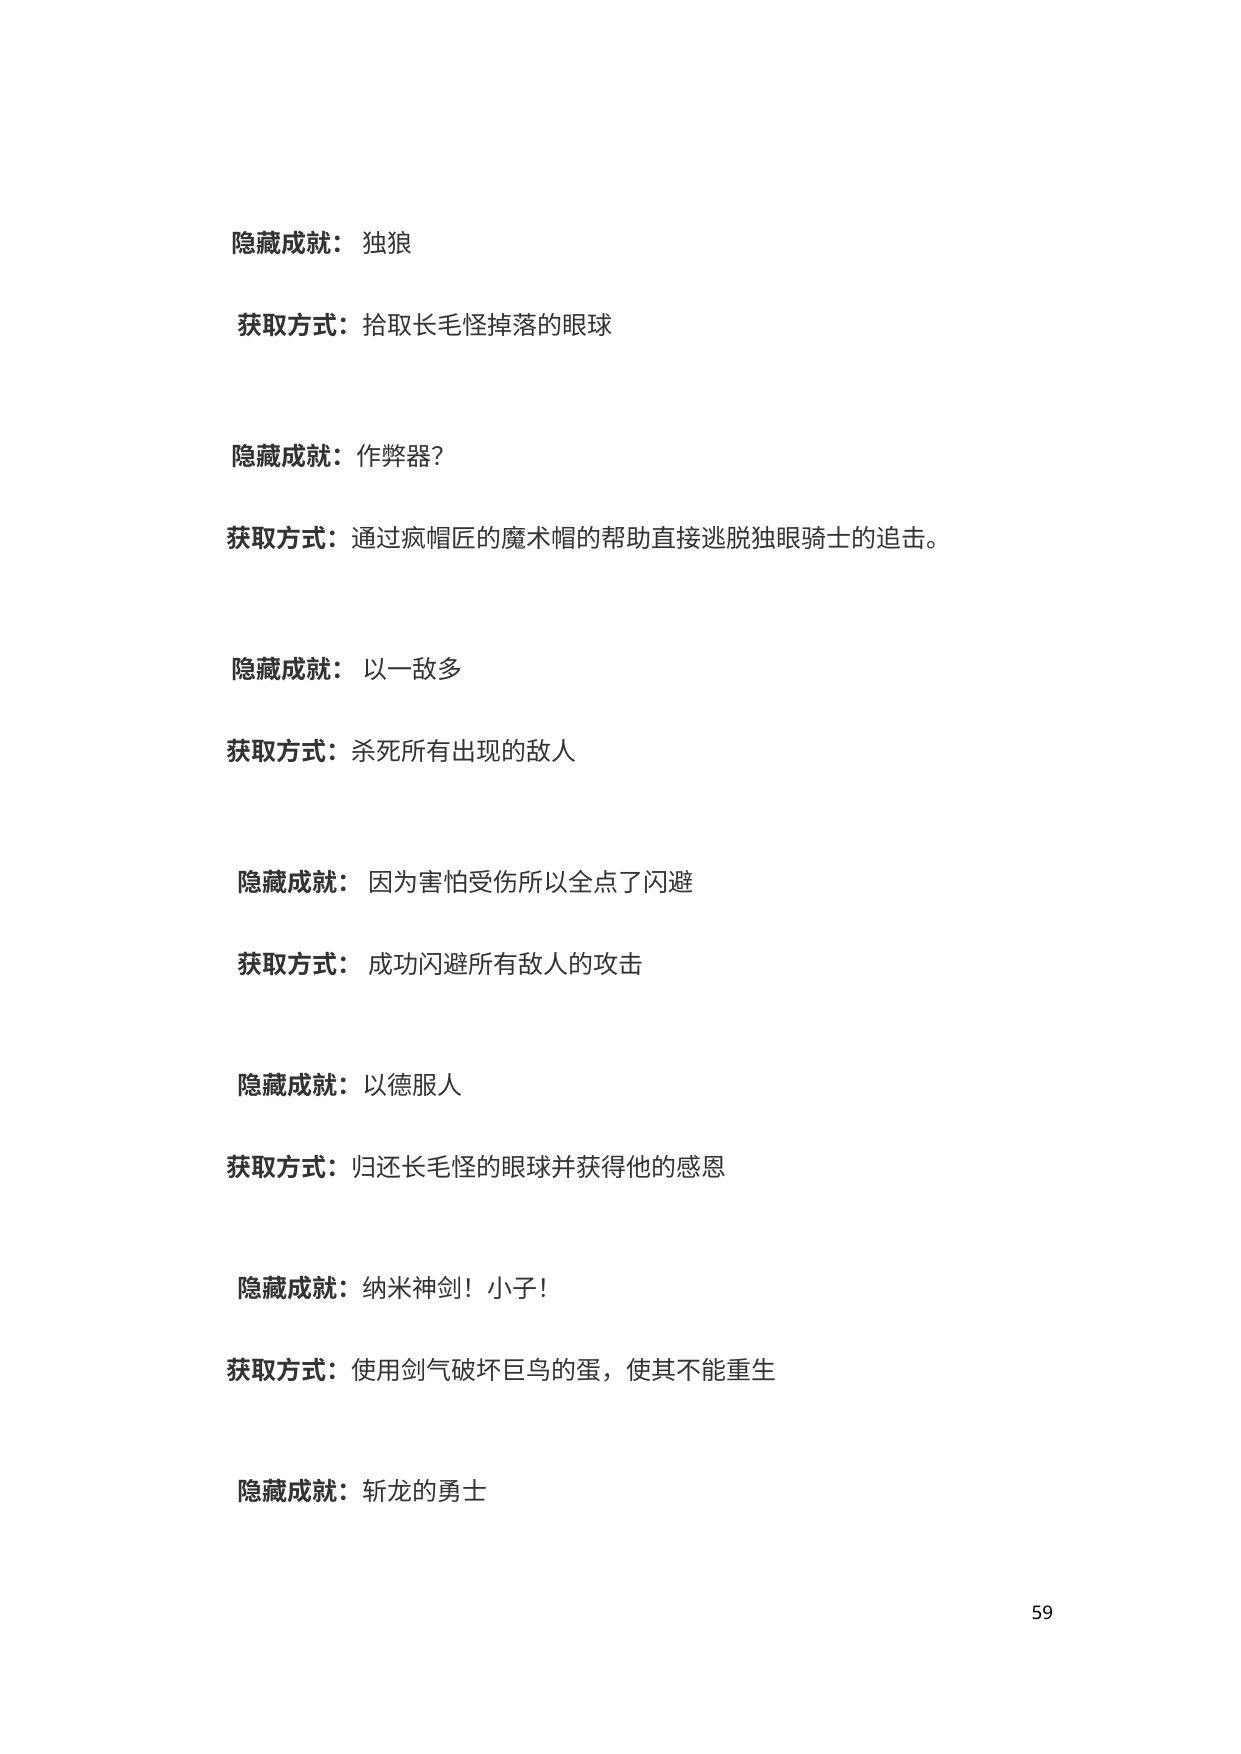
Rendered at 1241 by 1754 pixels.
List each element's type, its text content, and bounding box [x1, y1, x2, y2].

text 获取方式：通过疯帽匠的魔术帽的帮助直接逃脱独眼骑士的追击。 [187, 504, 1053, 569]
text 获取方式：杀死所有出现的敌人 [187, 717, 1053, 782]
text 隐藏成就：斩龙的勇士 [187, 1457, 1053, 1522]
text 隐藏成就： 独狼 [187, 209, 1053, 274]
text 获取方式：归还长毛怪的眼球并获得他的感恩 [187, 1133, 1053, 1198]
text 隐藏成就：以德服人 [231, 1051, 1053, 1116]
text 获取方式：使用剑气破坏巨鸟的蛋，使其不能重生 [187, 1336, 1053, 1401]
text 隐藏成就：作弊器？ [187, 422, 1053, 487]
text 获取方式：拾取长毛怪掉落的眼球 [187, 291, 1053, 356]
text 隐藏成就： 以一敌多 [187, 635, 1053, 700]
text 获取方式： 成功闪避所有敌人的攻击 [187, 930, 1053, 995]
text 隐藏成就： 因为害怕受伤所以全点了闪避 [187, 848, 1053, 913]
text 隐藏成就：纳米神剑！小子！ [187, 1254, 1053, 1319]
